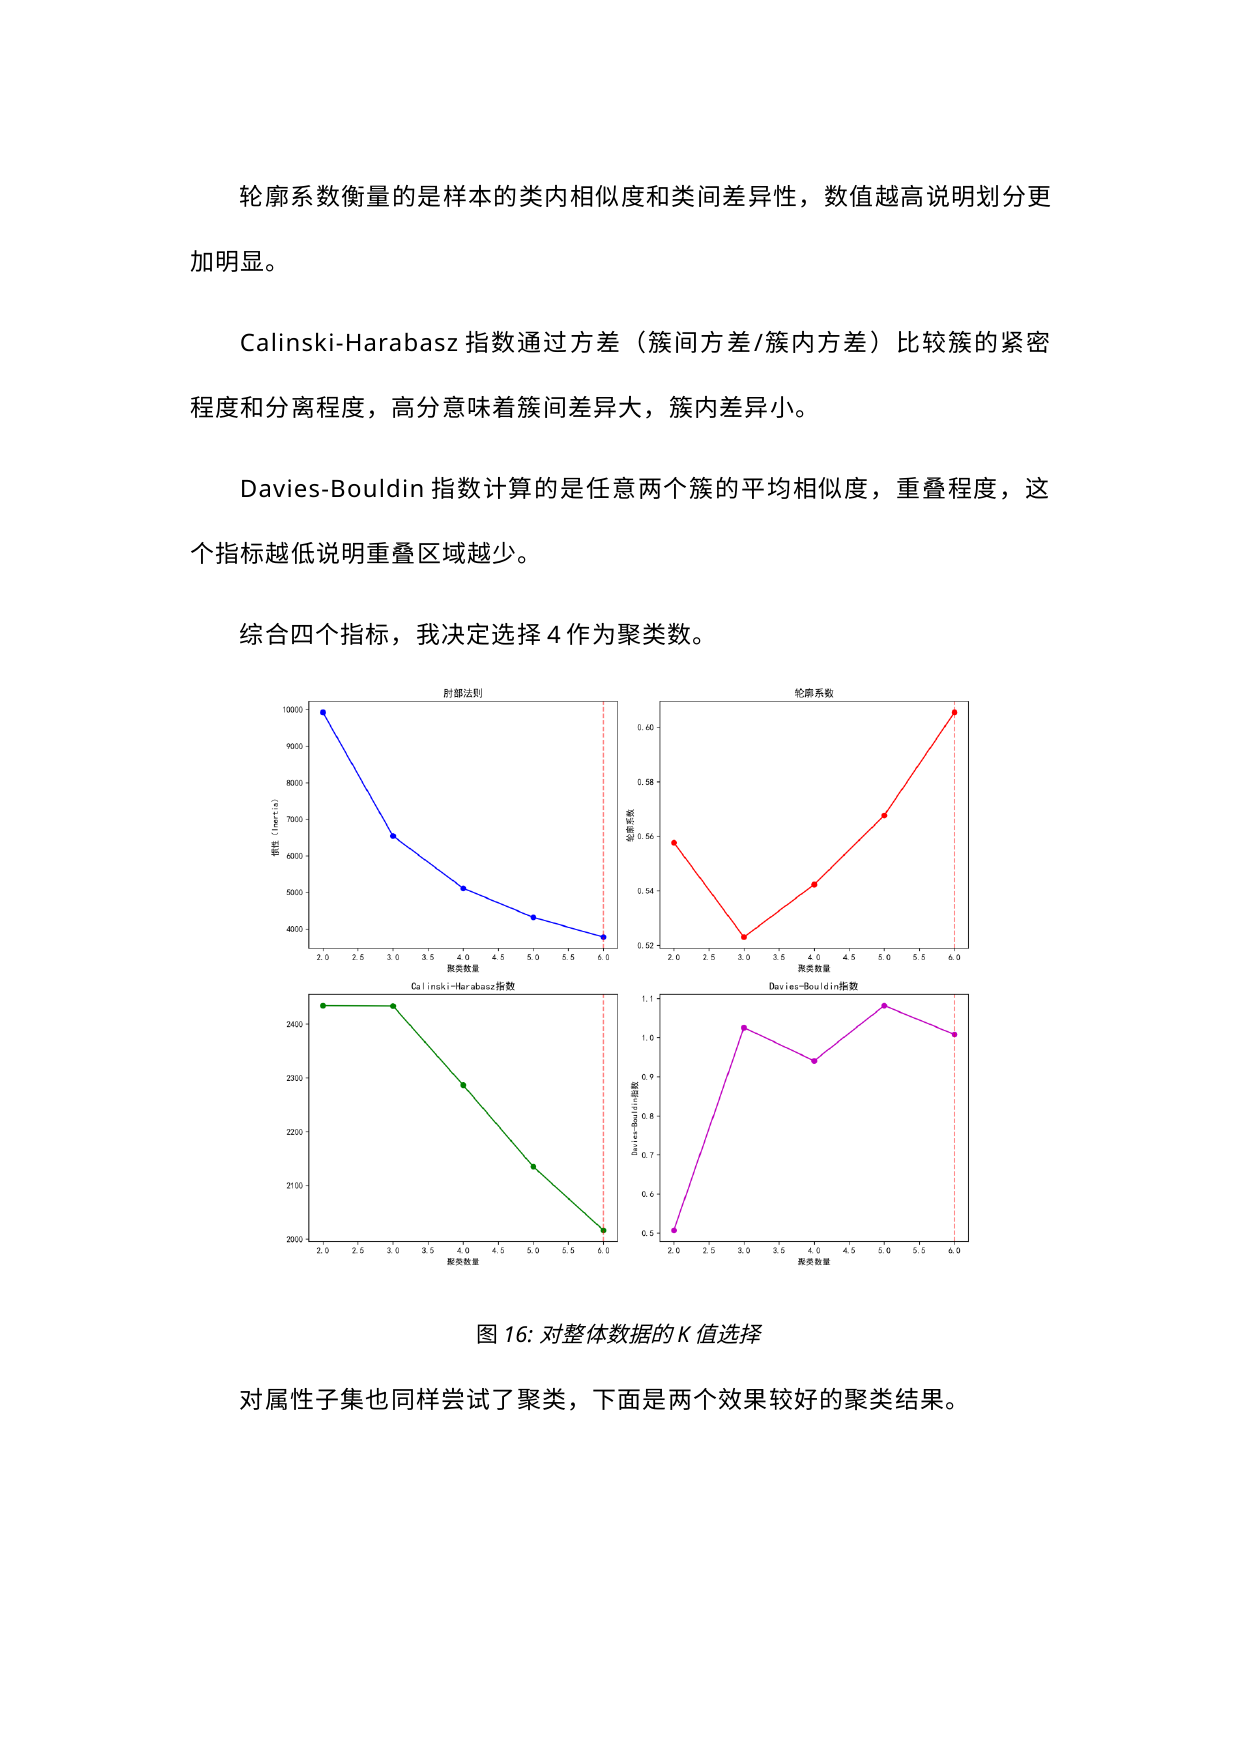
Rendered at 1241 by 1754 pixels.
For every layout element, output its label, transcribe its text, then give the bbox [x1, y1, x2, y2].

text 图16: 对整体数据的K值选择 [187, 1316, 1052, 1349]
text Calinski-Harabasz指数通过方差（簇间方差/簇内方差）比较簇的紧密程度和分离程度，高分意味着簇间差异大，簇内差异小。 [190, 308, 1052, 438]
text 轮廓系数衡量的是样本的类内相似度和类间差异性，数值越高说明划分更加明显。 [190, 162, 1052, 292]
text Davies-Bouldin指数计算的是任意两个簇的平均相似度，重叠程度，这个指标越低说明重叠区域越少。 [190, 455, 1052, 585]
text 对属性子集也同样尝试了聚类，下面是两个效果较好的聚类结果。 [190, 1365, 1052, 1430]
picture [265, 682, 974, 1271]
text 综合四个指标，我决定选择4作为聚类数。 [190, 601, 1052, 666]
